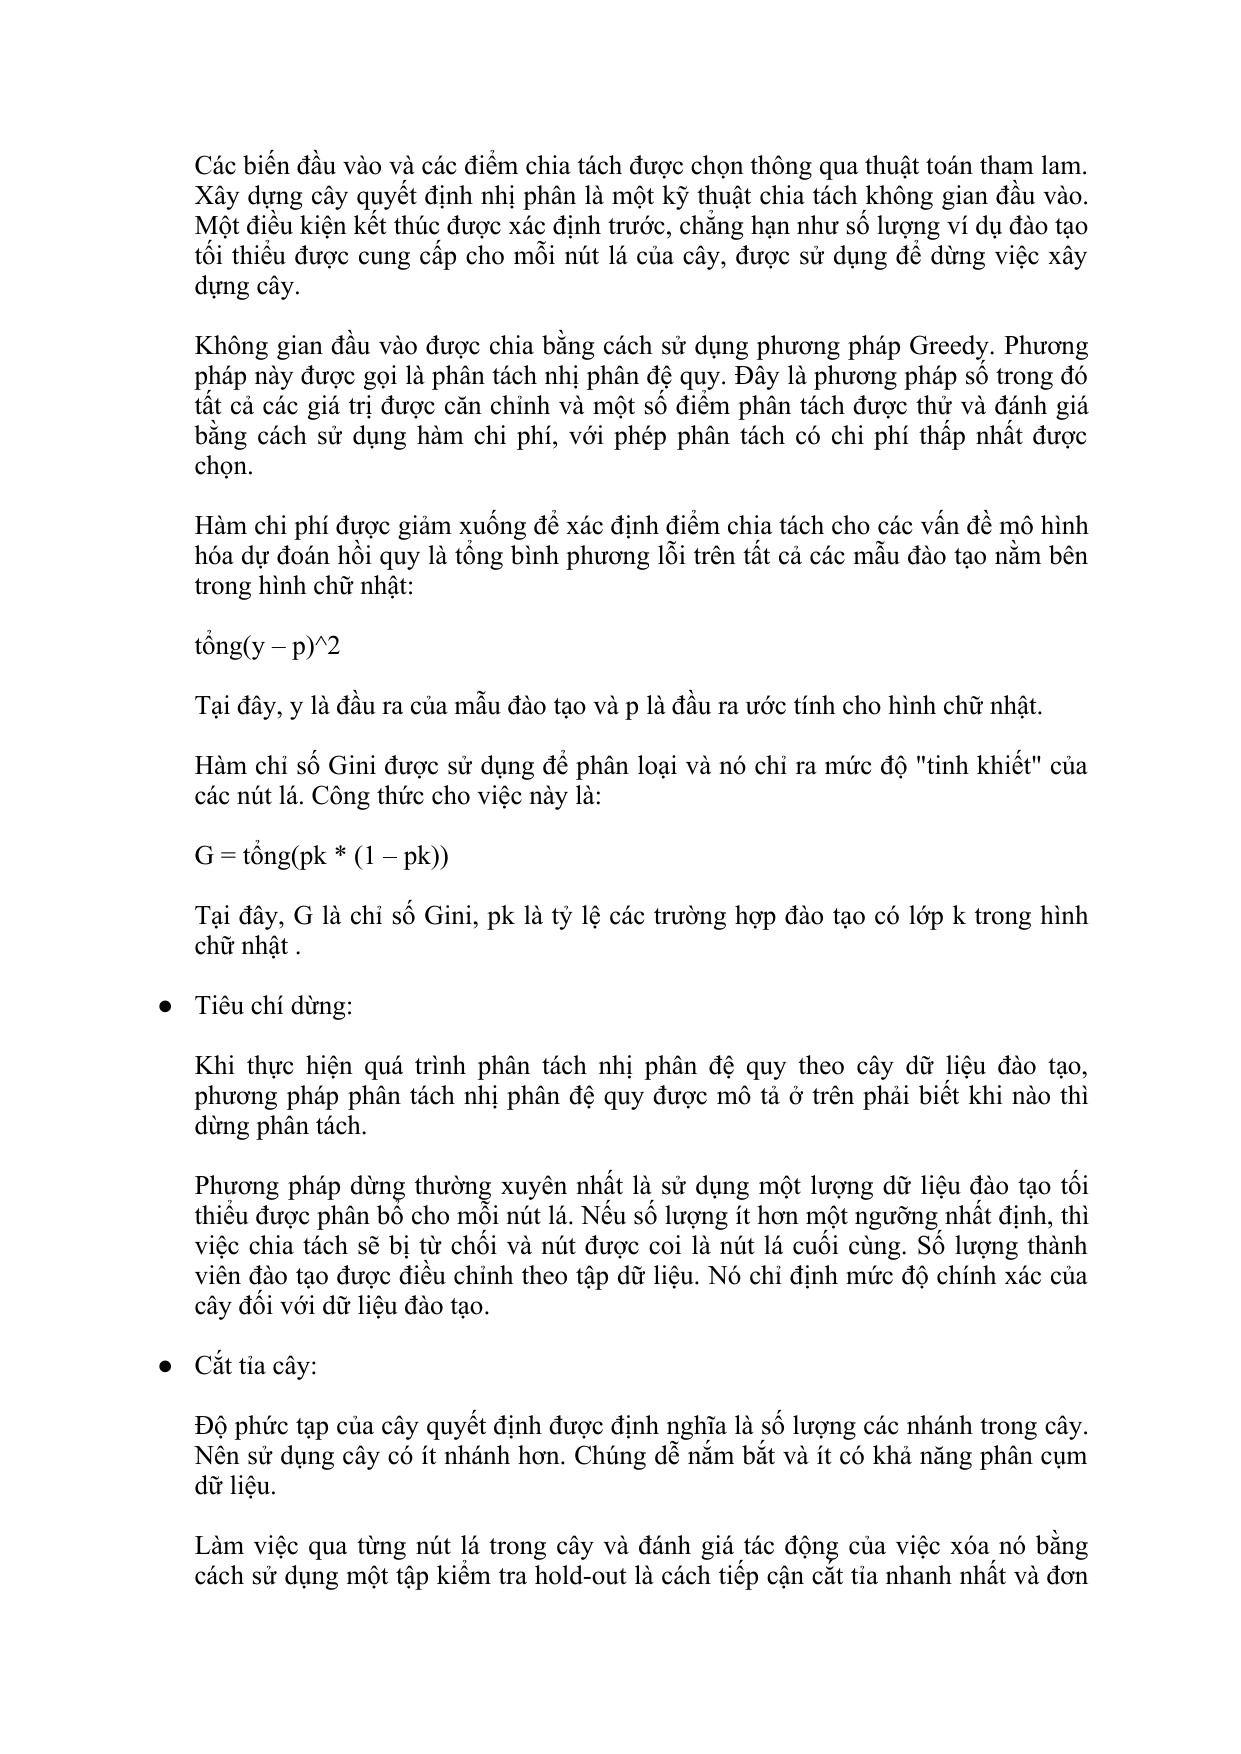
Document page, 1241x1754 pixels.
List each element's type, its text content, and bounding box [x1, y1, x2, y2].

text Phương pháp dừng thường xuyên nhất là sử dụng một lượng dữ liệu đào tạo tối thiểu được phân bổ cho mỗi nút lá. Nếu số lượng ít hơn một ngưỡng nhất định, thì việc chia tách sẽ bị từ chối và nút được coi là nút lá cuối cùng. Số lượng thành viên đào tạo được điều chỉnh theo tập dữ liệu. Nó chỉ định mức độ chính xác của cây đối với dữ liệu đào tạo. [194, 1170, 1090, 1320]
text Các biến đầu vào và các điểm chia tách được chọn thông qua thuật toán tham lam. Xây dựng cây quyết định nhị phân là một kỹ thuật chia tách không gian đầu vào. Một điều kiện kết thúc được xác định trước, chẳng hạn như số lượng ví dụ đào tạo tối thiểu được cung cấp cho mỗi nút lá của cây, được sử dụng để dừng việc xây dựng cây. [194, 150, 1090, 300]
text Tại đây, G là chỉ số Gini, pk là tỷ lệ các trường hợp đào tạo có lớp k trong hình chữ nhật . [194, 900, 1090, 960]
text Khi thực hiện quá trình phân tách nhị phân đệ quy theo cây dữ liệu đào tạo, phương pháp phân tách nhị phân đệ quy được mô tả ở trên phải biết khi nào thì dừng phân tách. [194, 1050, 1090, 1140]
text Hàm chỉ số Gini được sử dụng để phân loại và nó chỉ ra mức độ "tinh khiết" của các nút lá. Công thức cho việc này là: [194, 750, 1090, 810]
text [194, 1530, 1090, 1590]
text tổng(y – p)^2 [194, 630, 1090, 660]
text ● Cắt tỉa cây: [157, 1350, 1090, 1380]
text Hàm chi phí được giảm xuống để xác định điểm chia tách cho các vấn đề mô hình hóa dự đoán hồi quy là tổng bình phương lỗi trên tất cả các mẫu đào tạo nằm bên trong hình chữ nhật: [194, 510, 1090, 600]
text ● Tiêu chí dừng: [157, 990, 1090, 1020]
text Độ phức tạp của cây quyết định được định nghĩa là số lượng các nhánh trong cây. Nên sử dụng cây có ít nhánh hơn. Chúng dễ nắm bắt và ít có khả năng phân cụm dữ liệu. [194, 1410, 1090, 1500]
text Không gian đầu vào được chia bằng cách sử dụng phương pháp Greedy. Phương pháp này được gọi là phân tách nhị phân đệ quy. Đây là phương pháp số trong đó tất cả các giá trị được căn chỉnh và một số điểm phân tách được thử và đánh giá bằng cách sử dụng hàm chi phí, với phép phân tách có chi phí thấp nhất được chọn. [194, 330, 1090, 480]
text G = tổng(pk * (1 – pk)) [194, 840, 1090, 870]
text Tại đây, y là đầu ra của mẫu đào tạo và p là đầu ra ước tính cho hình chữ nhật. [194, 690, 1090, 720]
